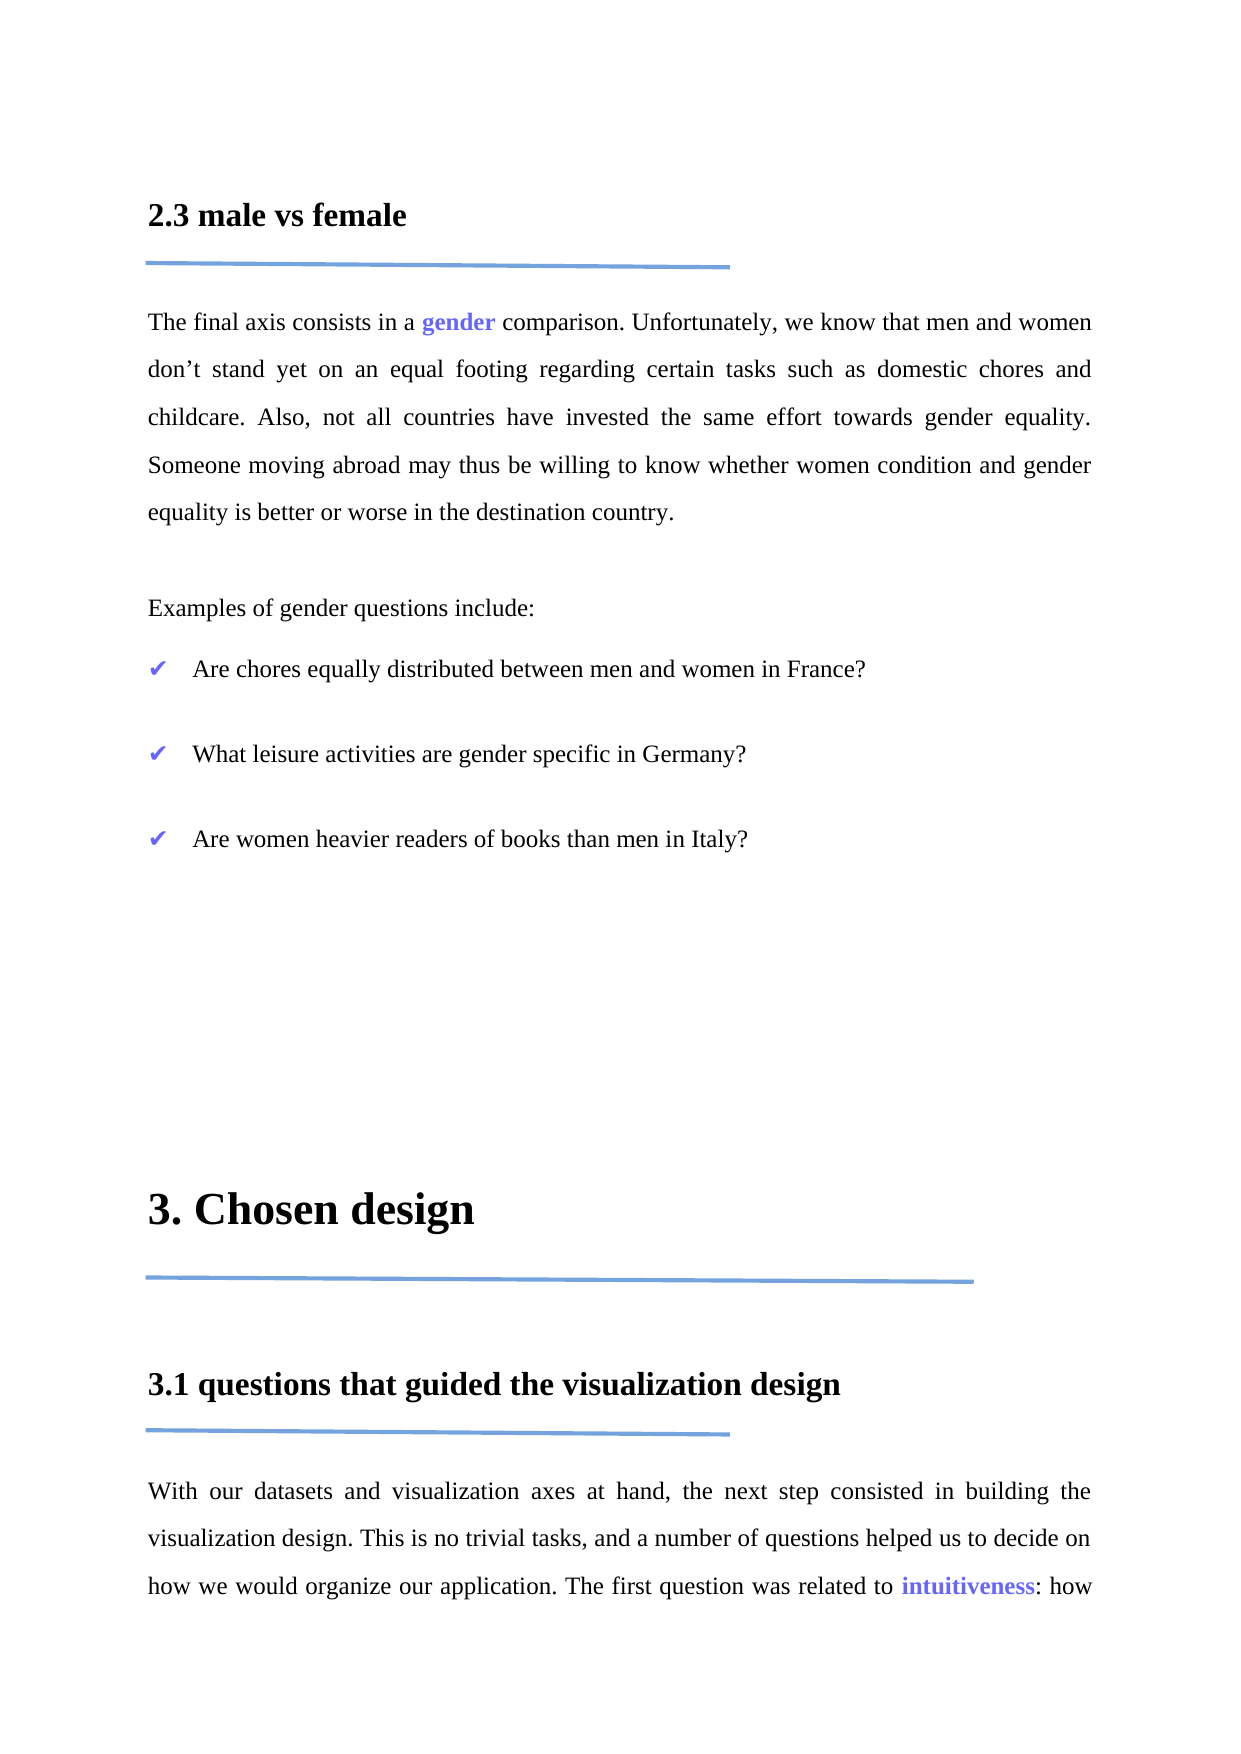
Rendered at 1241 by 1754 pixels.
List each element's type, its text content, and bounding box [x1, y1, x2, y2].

text The final axis consists in a gender comparison. Unfortunately, we know that men and women don’t stand yet on an equal footing regarding certain tasks such as domestic chores and childcare. Also, not all countries have invested the same effort towards gender equality. Someone moving abroad may thus be willing to know whether women condition and gender equality is better or worse in the destination country. [148, 307, 1093, 526]
list What leisure activities are gender specific in Germany? [148, 726, 1093, 777]
text 3. Chosen design [148, 1182, 1093, 1234]
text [148, 1476, 1093, 1600]
text 2.3 male vs female [148, 195, 1093, 234]
list Are chores equally distributed between men and women in France? [148, 641, 1093, 692]
text Examples of gender questions include: [148, 593, 1093, 622]
text 3.1 questions that guided the visualization design [148, 1364, 1093, 1403]
list Are women heavier readers of books than men in Italy? [148, 811, 1093, 862]
